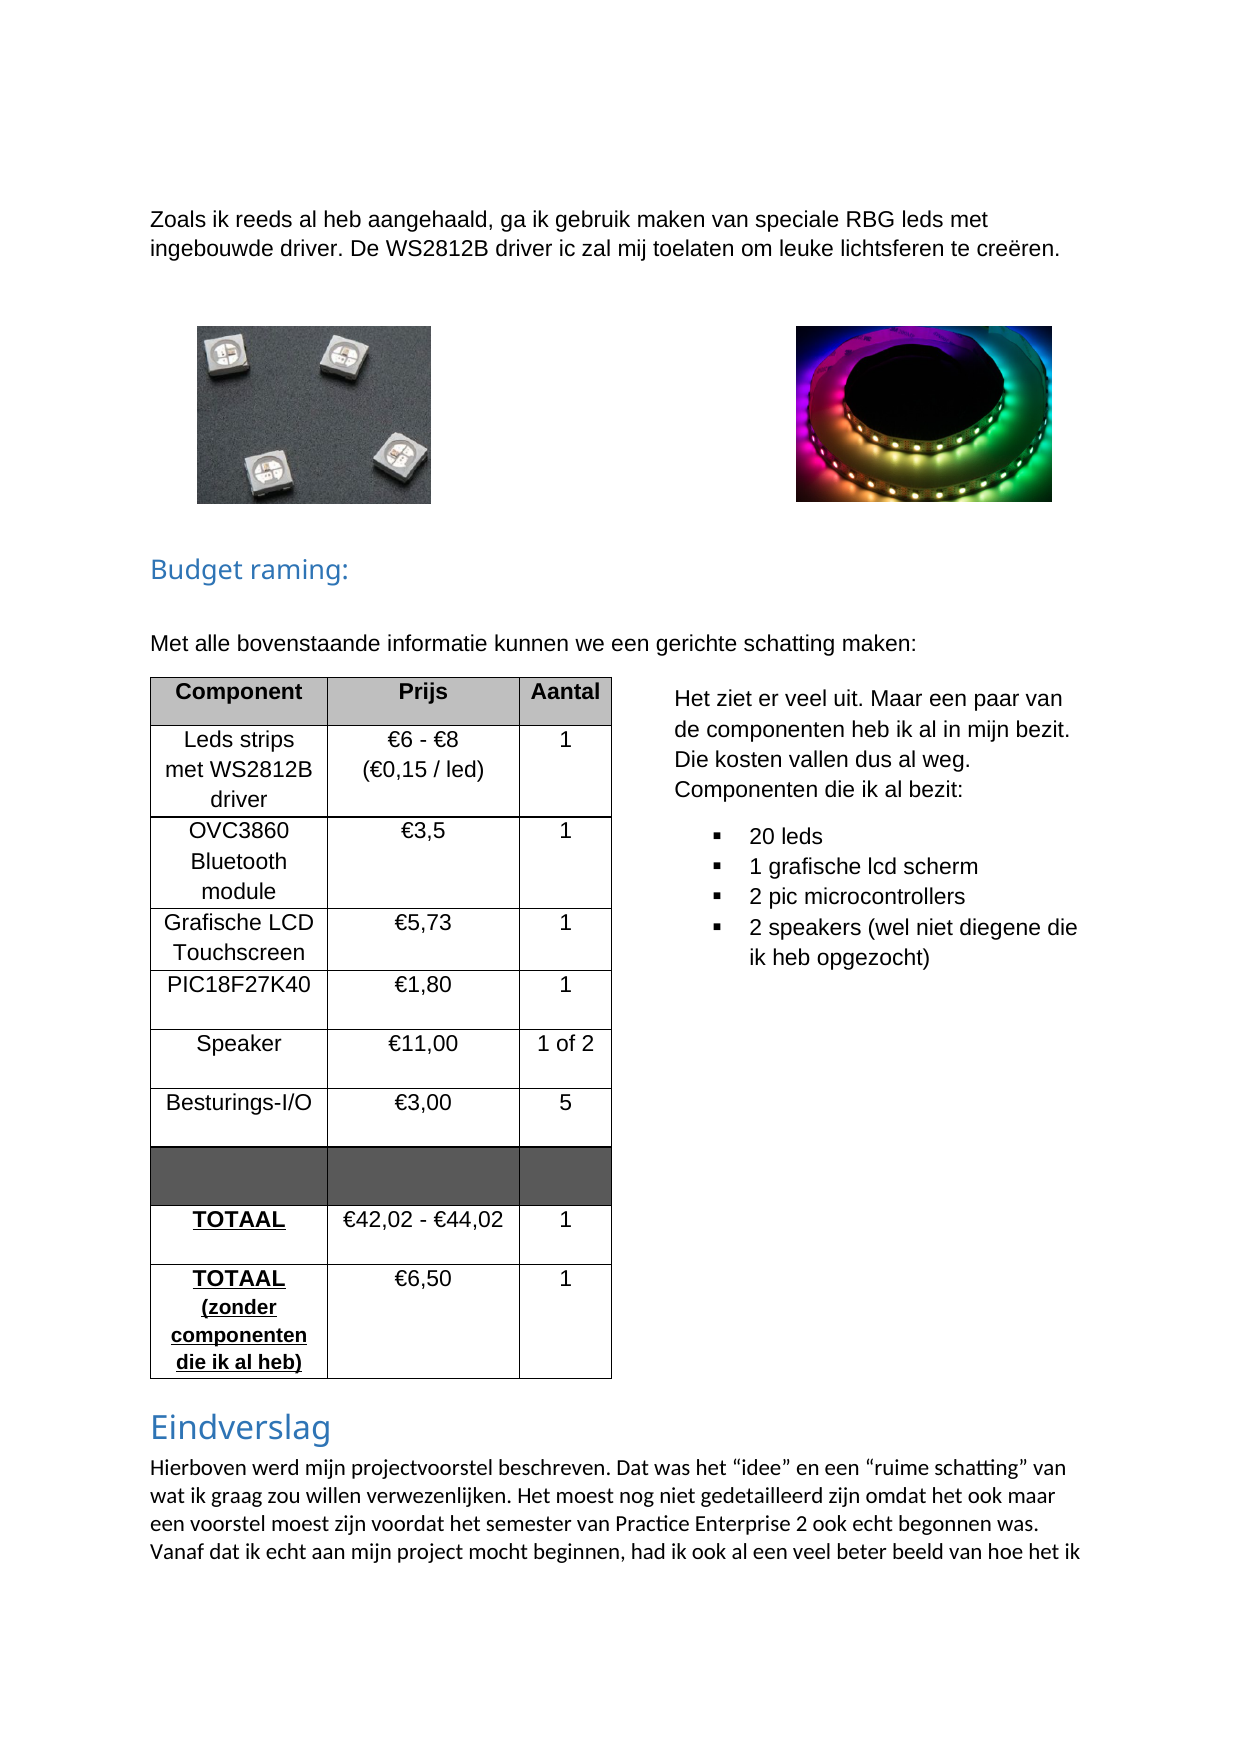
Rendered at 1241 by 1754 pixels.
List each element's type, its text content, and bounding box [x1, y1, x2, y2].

table_cell Grafische LCD Touchscreen [151, 909, 327, 969]
table_cell 1 [520, 1206, 611, 1264]
table_cell [328, 1148, 519, 1205]
subtitle Eindverslag [150, 1404, 1090, 1449]
picture [796, 326, 1052, 502]
picture [197, 326, 431, 504]
table_header Component [151, 678, 327, 725]
table_cell €6 - €8 (€0,15 / led) [328, 726, 519, 816]
table_cell Besturings-I/O [151, 1089, 327, 1146]
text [150, 1453, 1090, 1565]
table_cell TOTAAL [151, 1206, 327, 1264]
table_cell €42,02 - €44,02 [328, 1206, 519, 1264]
table_cell €3,00 [328, 1089, 519, 1146]
list Met alle bovenstaande informatie kunnen we een gerichte schatting maken: [150, 630, 1090, 656]
table_cell 5 [520, 1089, 611, 1146]
table_cell €3,5 [328, 818, 519, 908]
table_cell Leds strips met WS2812B driver [151, 726, 327, 816]
table_cell €5,73 [328, 909, 519, 969]
text Zoals ik reeds al heb aangehaald, ga ik gebruik maken van speciale RBG leds met ingebouwde driver. De WS2812B driver ic zal mij toelaten om leuke lichtsferen te creëren. [150, 206, 1090, 261]
table_cell Speaker [151, 1030, 327, 1087]
table_cell OVC3860 Bluetooth module [151, 818, 327, 908]
subtitle Budget raming: [150, 550, 1090, 627]
table_cell 1 [520, 818, 611, 908]
table_cell PIC18F27K40 [151, 971, 327, 1028]
table_cell 1 [520, 909, 611, 969]
table_cell €1,80 [328, 971, 519, 1028]
table_cell [151, 1148, 327, 1205]
table_cell 1 of 2 [520, 1030, 611, 1087]
table_cell TOTAAL (zonder componenten die ik al heb) [151, 1265, 327, 1378]
table_cell 1 [520, 971, 611, 1028]
table_cell €11,00 [328, 1030, 519, 1087]
table_cell 1 [520, 726, 611, 816]
table_header Aantal [520, 678, 611, 725]
table_cell €6,50 [328, 1265, 519, 1378]
table_cell 1 [520, 1265, 611, 1378]
table_cell [520, 1148, 611, 1205]
table_header Prijs [328, 678, 519, 725]
